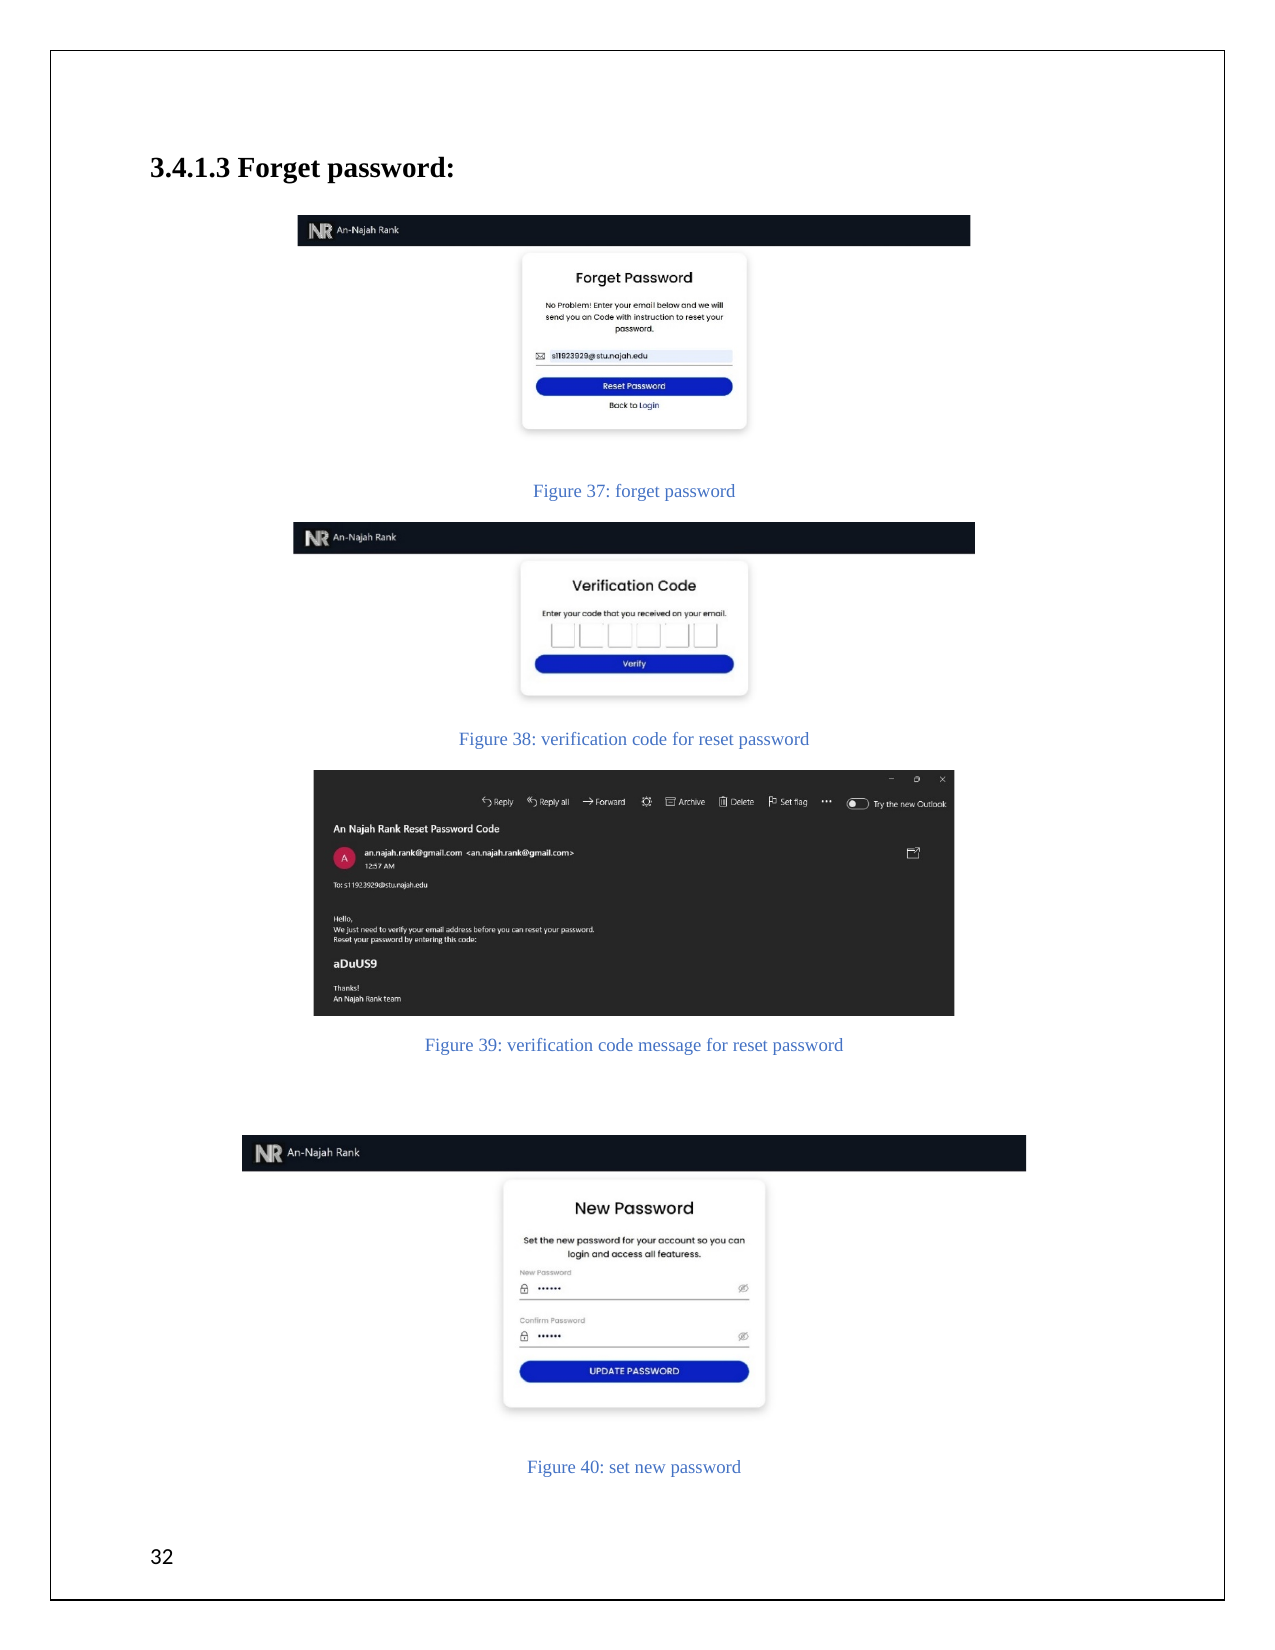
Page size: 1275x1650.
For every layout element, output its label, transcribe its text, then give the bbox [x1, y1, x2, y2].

picture [313, 770, 955, 1016]
text Figure 38: verification code for reset password [150, 728, 1118, 749]
picture [297, 215, 971, 451]
text Figure 40: set new password [150, 1456, 1118, 1478]
picture [293, 522, 975, 709]
text Figure 39: verification code message for reset password [150, 1034, 1118, 1056]
picture [242, 1135, 1027, 1428]
subtitle 3.4.1.3 Forget password: [150, 150, 1118, 183]
text Figure 37: forget password [150, 480, 1118, 502]
